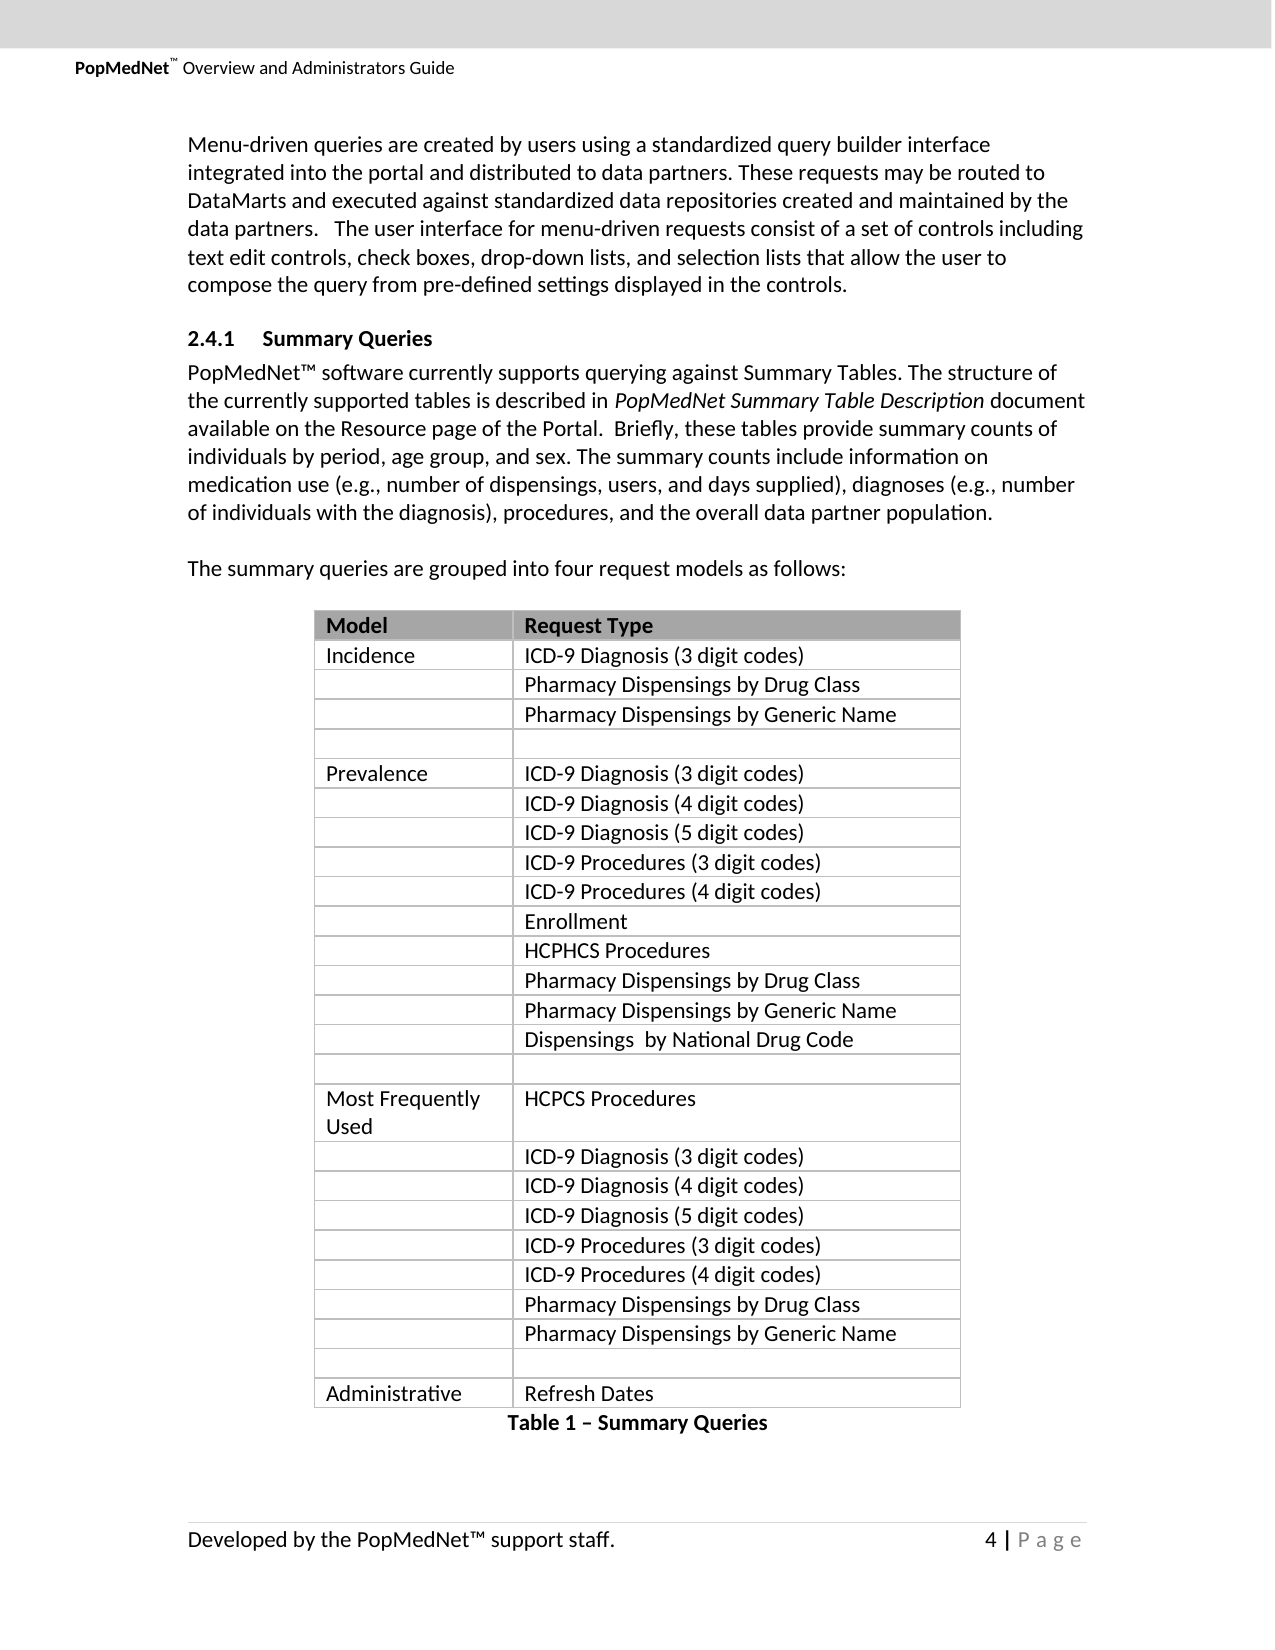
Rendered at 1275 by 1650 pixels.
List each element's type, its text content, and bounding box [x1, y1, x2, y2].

table_cell [315, 818, 512, 846]
table_cell HCPCS Procedures [514, 1085, 960, 1141]
table_header Request Type [514, 611, 960, 639]
table_cell [315, 1320, 512, 1348]
table_cell Pharmacy Dispensings by Generic Name [514, 700, 960, 728]
table_cell ICD-9 Diagnosis (5 digit codes) [514, 818, 960, 846]
table_cell Dispensings by National Drug Code [514, 1025, 960, 1053]
table_cell ICD-9 Procedures (3 digit codes) [514, 848, 960, 876]
text Menu-driven queries are created by users using a standardized query builder interface integrated into the portal and distributed to data partners. These requests may be routed to DataMarts and executed against standardized data repositories created and maintained by the data partners. The user interface for menu-driven requests consist of a set of controls including text edit controls, check boxes, drop-down lists, and selection lists that allow the user to compose the query from pre-defined settings displayed in the controls. [187, 131, 1087, 299]
table_cell [315, 1261, 512, 1288]
table_cell Enrollment [514, 907, 960, 935]
table_cell [315, 1231, 512, 1259]
table_cell [315, 1290, 512, 1318]
subtitle Summary Queries [187, 324, 1087, 352]
table_cell [315, 1349, 512, 1377]
table_cell Administrative [315, 1379, 512, 1407]
text Table 1 – Summary Queries [187, 1408, 1087, 1436]
table_cell ICD-9 Procedures (4 digit codes) [514, 1261, 960, 1288]
table_cell [315, 966, 512, 994]
table_cell Pharmacy Dispensings by Generic Name [514, 1320, 960, 1348]
table_cell [514, 730, 960, 757]
table_cell Incidence [315, 641, 512, 669]
table_cell Prevalence [315, 759, 512, 787]
table_cell Pharmacy Dispensings by Drug Class [514, 1290, 960, 1318]
table_cell Pharmacy Dispensings by Drug Class [514, 966, 960, 994]
table_cell ICD-9 Procedures (3 digit codes) [514, 1231, 960, 1259]
table_cell [315, 848, 512, 876]
table_cell Pharmacy Dispensings by Generic Name [514, 996, 960, 1024]
table_header Model [315, 611, 512, 639]
table_cell Most Frequently Used [315, 1085, 512, 1141]
table_cell [315, 730, 512, 757]
table_cell [315, 996, 512, 1024]
table_cell [315, 937, 512, 964]
text PopMedNet™ software currently supports querying against Summary Tables. The structure of the currently supported tables is described in PopMedNet Summary Table Description document available on the Resource page of the Portal. Briefly, these tables provide summary counts of individuals by period, age group, and sex. The summary counts include information on medication use (e.g., number of dispensings, users, and days supplied), diagnoses (e.g., number of individuals with the diagnosis), procedures, and the overall data partner population. [187, 358, 1087, 526]
table_cell ICD-9 Diagnosis (4 digit codes) [514, 1172, 960, 1200]
table_cell [514, 1055, 960, 1083]
table_cell [514, 1349, 960, 1377]
table_cell ICD-9 Diagnosis (3 digit codes) [514, 1142, 960, 1170]
table_cell [315, 1201, 512, 1229]
table_cell ICD-9 Diagnosis (4 digit codes) [514, 789, 960, 817]
table_cell ICD-9 Diagnosis (3 digit codes) [514, 759, 960, 787]
table_cell [315, 670, 512, 698]
table_cell [315, 1025, 512, 1053]
table_cell HCPHCS Procedures [514, 937, 960, 964]
table_cell [315, 1055, 512, 1083]
table_cell ICD-9 Diagnosis (3 digit codes) [514, 641, 960, 669]
table_cell ICD-9 Diagnosis (5 digit codes) [514, 1201, 960, 1229]
table_cell ICD-9 Procedures (4 digit codes) [514, 877, 960, 905]
table_cell [315, 789, 512, 817]
table_cell [315, 1142, 512, 1170]
table_cell Refresh Dates [514, 1379, 960, 1407]
table_cell [315, 907, 512, 935]
text The summary queries are grouped into four request models as follows: [187, 554, 1087, 582]
table_cell Pharmacy Dispensings by Drug Class [514, 670, 960, 698]
table_cell [315, 700, 512, 728]
table_cell [315, 877, 512, 905]
table_cell [315, 1172, 512, 1200]
